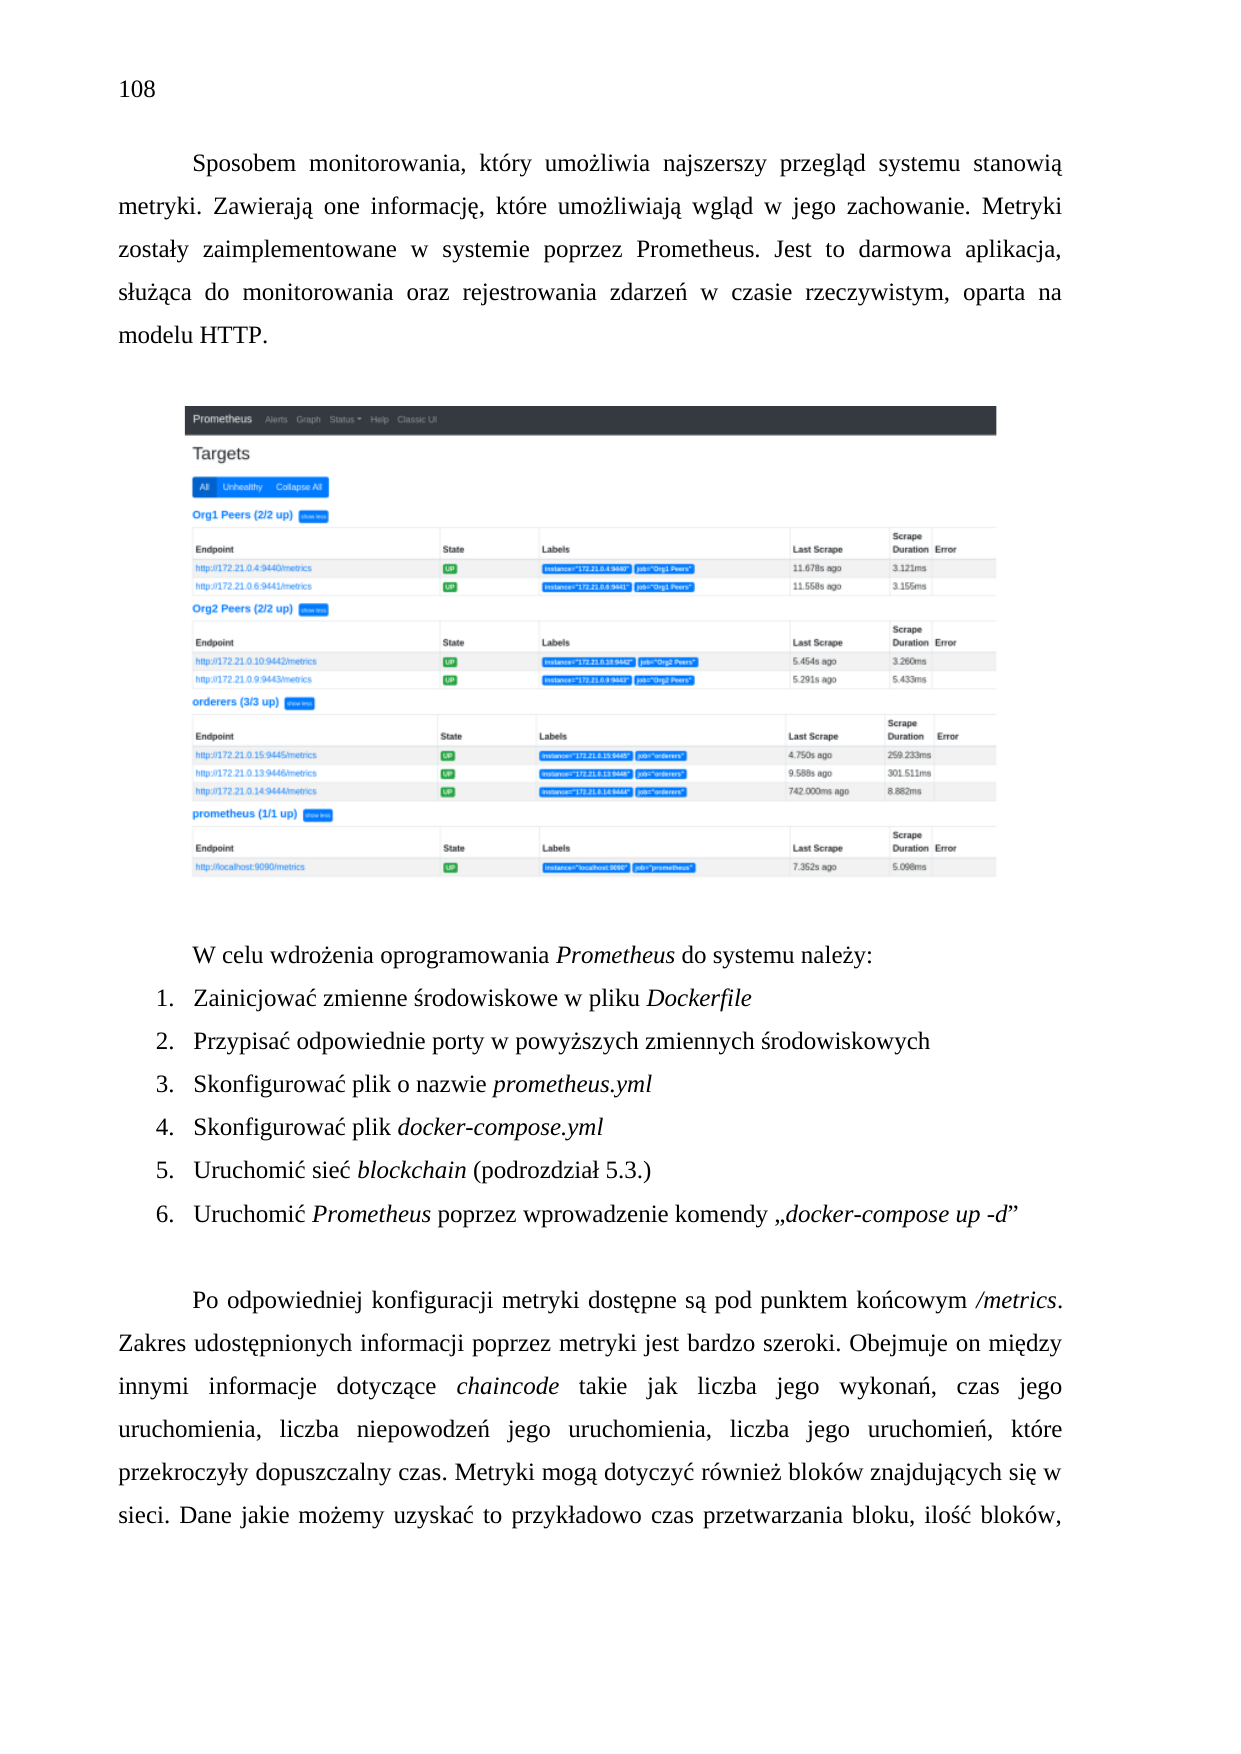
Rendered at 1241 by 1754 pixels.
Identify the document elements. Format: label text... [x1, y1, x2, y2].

text W celu wdrożenia oprogramowania Prometheus do systemu należy: [118, 940, 1063, 969]
list Skonfigurować plik docker-compose.yml [156, 1112, 1063, 1141]
list Zainicjować zmienne środowiskowe w pliku Dockerfile [156, 983, 1063, 1012]
picture [184, 406, 997, 883]
text Sposobem monitorowania, który umożliwia najszerszy przegląd systemu stanowią metryki. Zawierają one informację, które umożliwiają wgląd w jego zachowanie. Metryki zostały zaimplementowane w systemie poprzez Prometheus. Jest to darmowa aplikacja, służąca do monitorowania oraz rejestrowania zdarzeń w czasie rzeczywistym, oparta na modelu HTTP. [118, 148, 1063, 349]
list Przypisać odpowiednie porty w powyższych zmiennych środowiskowych [156, 1026, 1063, 1055]
list Uruchomić Prometheus poprzez wprowadzenie komendy „docker-compose up -d” [156, 1199, 1063, 1227]
list Skonfigurować plik o nazwie prometheus.yml [156, 1069, 1063, 1098]
list Uruchomić sieć blockchain (podrozdział 5.3.) [156, 1156, 1063, 1184]
